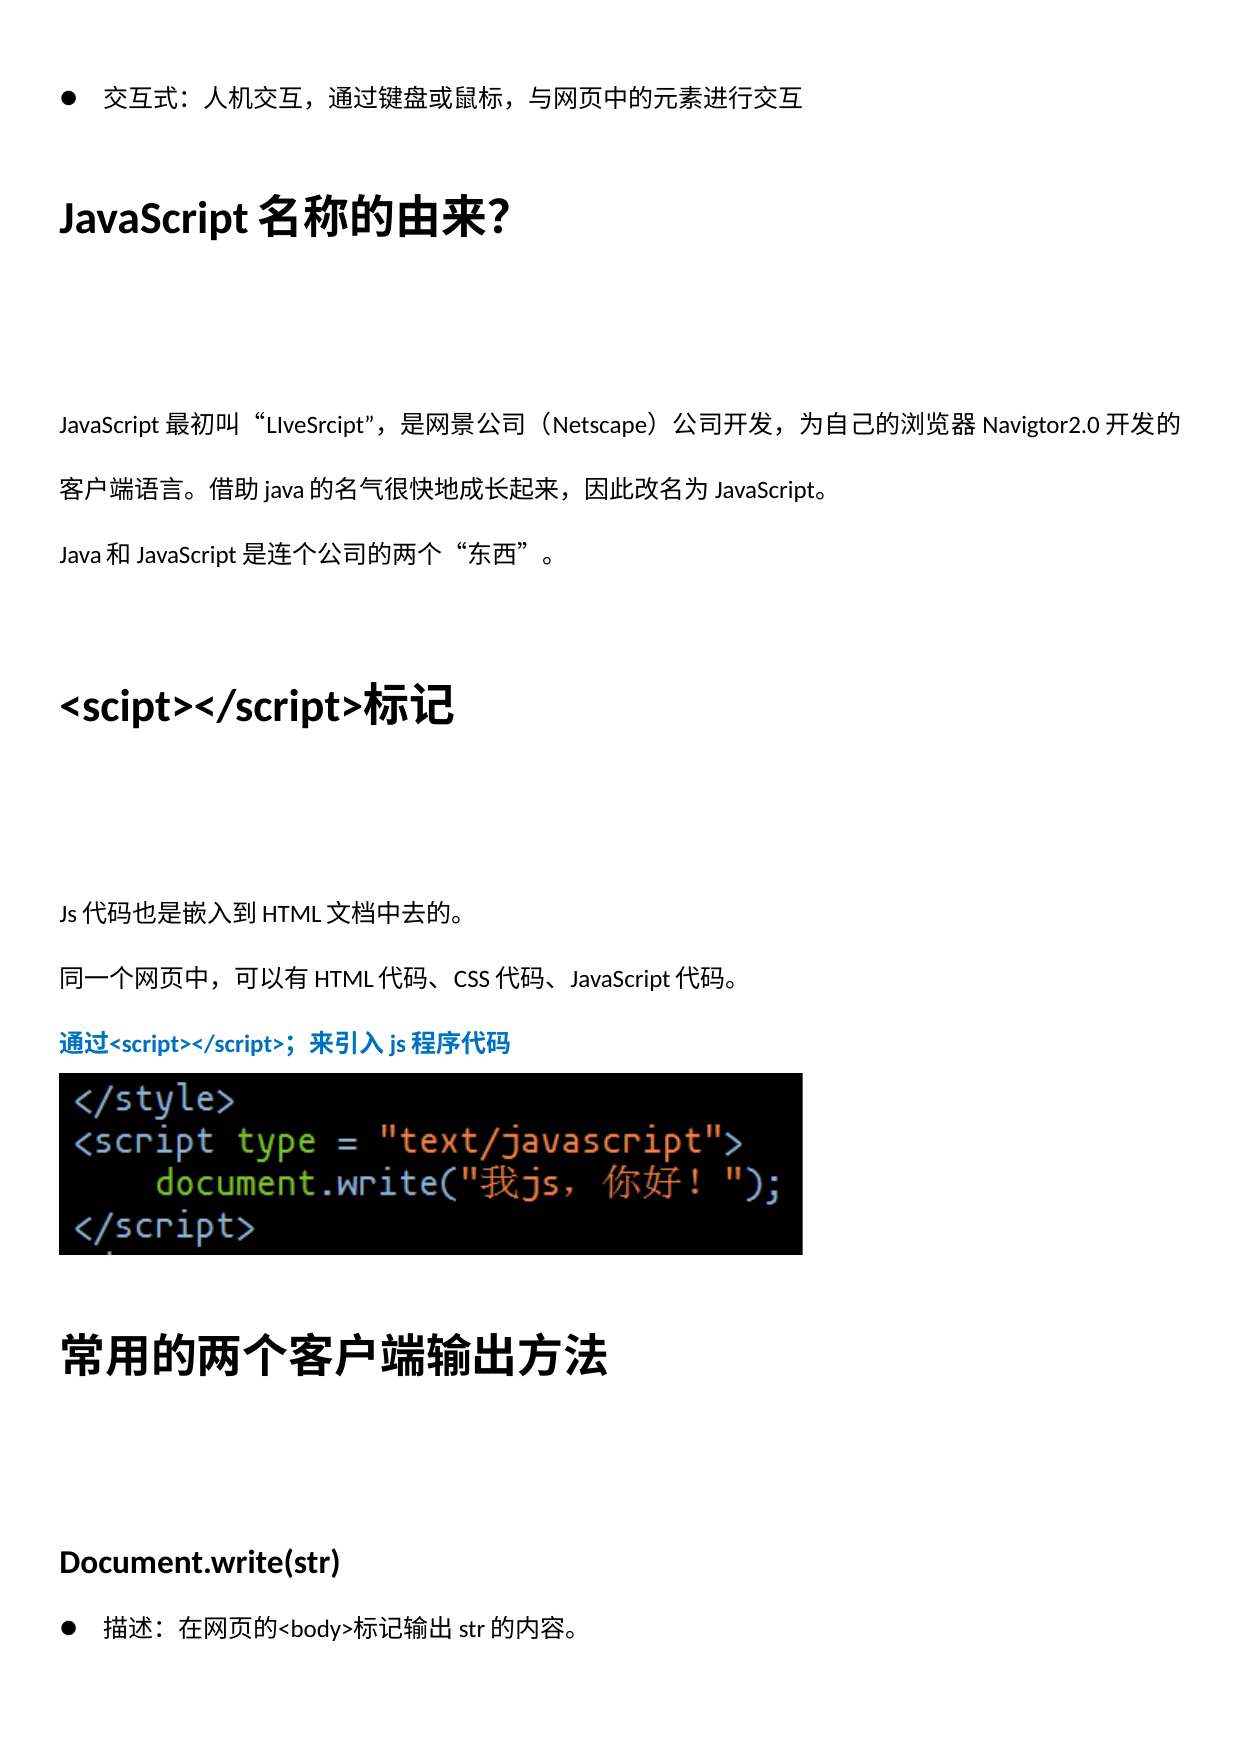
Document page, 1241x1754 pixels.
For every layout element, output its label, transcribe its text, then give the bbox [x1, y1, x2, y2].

text Java和JavaScript是连个公司的两个“东西”。 [59, 520, 1181, 585]
list 交互式：人机交互，通过键盘或鼠标，与网页中的元素进行交互 [59, 64, 1181, 129]
list 描述：在网页的<body>标记输出str的内容。 [59, 1594, 1181, 1659]
text 同一个网页中，可以有HTML代码、CSS代码、JavaScript代码。 [59, 944, 1181, 1009]
text Document.write(str) [59, 1529, 1181, 1594]
text 通过<script></script>；来引入js程序代码 [59, 1009, 1181, 1074]
text JavaScript最初叫“LIveSrcipt”，是网景公司（Netscape）公司开发，为自己的浏览器Navigtor2.0开发的客户端语言。借助java的名气很快地成长起来，因此改名为JavaScript。 [59, 390, 1181, 520]
subtitle 常用的两个客户端输出方法 [59, 1304, 1181, 1402]
text Js代码也是嵌入到HTML文档中去的。 [59, 879, 1181, 944]
picture [59, 1073, 803, 1255]
subtitle <scipt></script>标记 [59, 653, 1181, 751]
subtitle JavaScript名称的由来？ [59, 165, 1181, 262]
